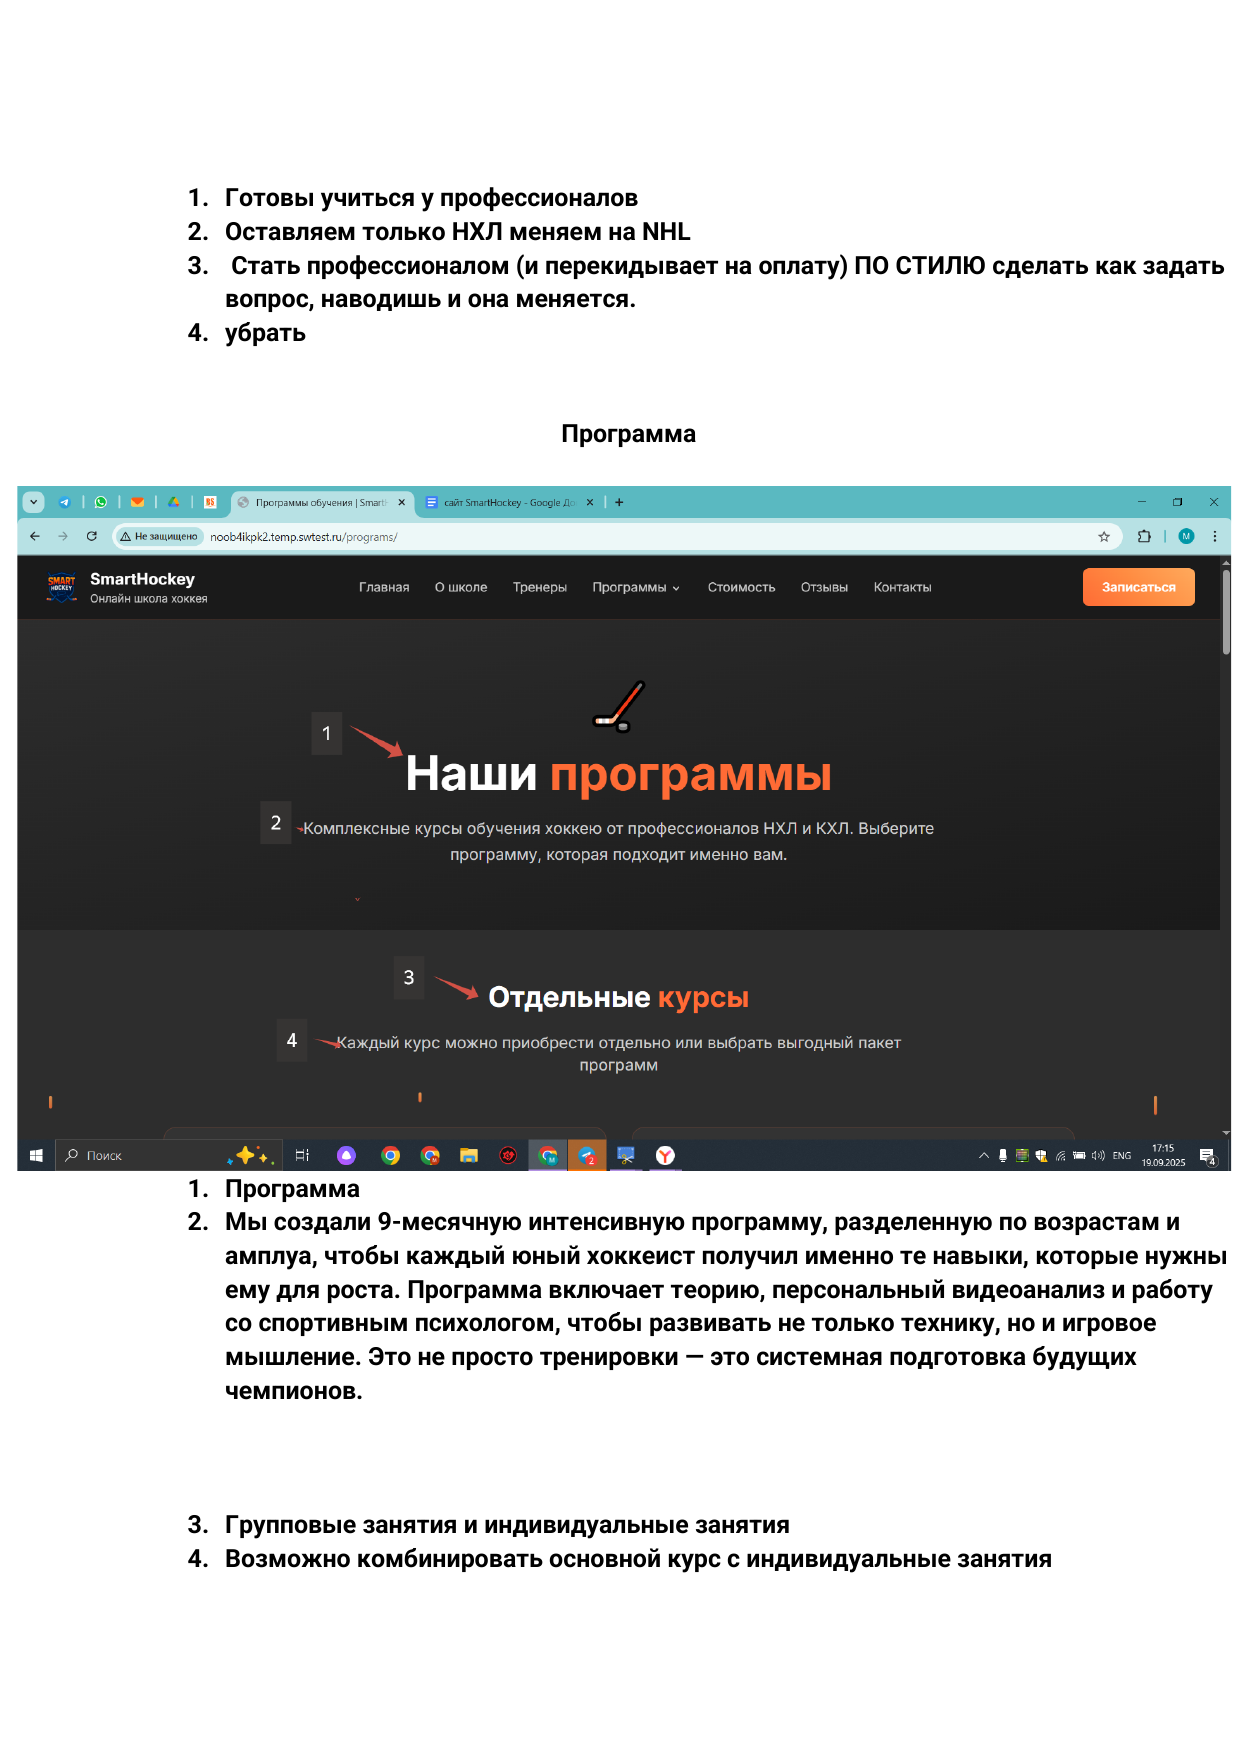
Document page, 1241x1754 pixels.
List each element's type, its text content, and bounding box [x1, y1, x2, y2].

list Мы создали 9-месячную интенсивную программу, разделенную по возрастам и амплуа, чтобы каждый юный хоккеист получил именно те навыки, которые нужны ему для роста. Программа включает теорию, персональный видеоанализ и работу со спортивным психологом, чтобы развивать не только технику, но и игровое мышление. Это не просто тренировки — это системная подготовка будущих чемпионов. [187, 1208, 1240, 1405]
list убрать [187, 318, 1240, 347]
list Групповые занятия и индивидуальные занятия [187, 1510, 1240, 1540]
list Оставляем только НХЛ меняем на NHL [187, 217, 1240, 247]
list Возможно комбинировать основной курс с индивидуальные занятия [187, 1544, 1240, 1573]
list Программа [187, 1174, 1240, 1203]
text Программа [17, 419, 1240, 448]
list Стать профессионалом (и перекидывает на оплату) ПО СТИЛЮ сделать как задать вопрос, наводишь и она меняется. [187, 251, 1240, 314]
picture [17, 486, 1232, 1171]
list Готовы учиться у профессионалов [187, 184, 1240, 213]
